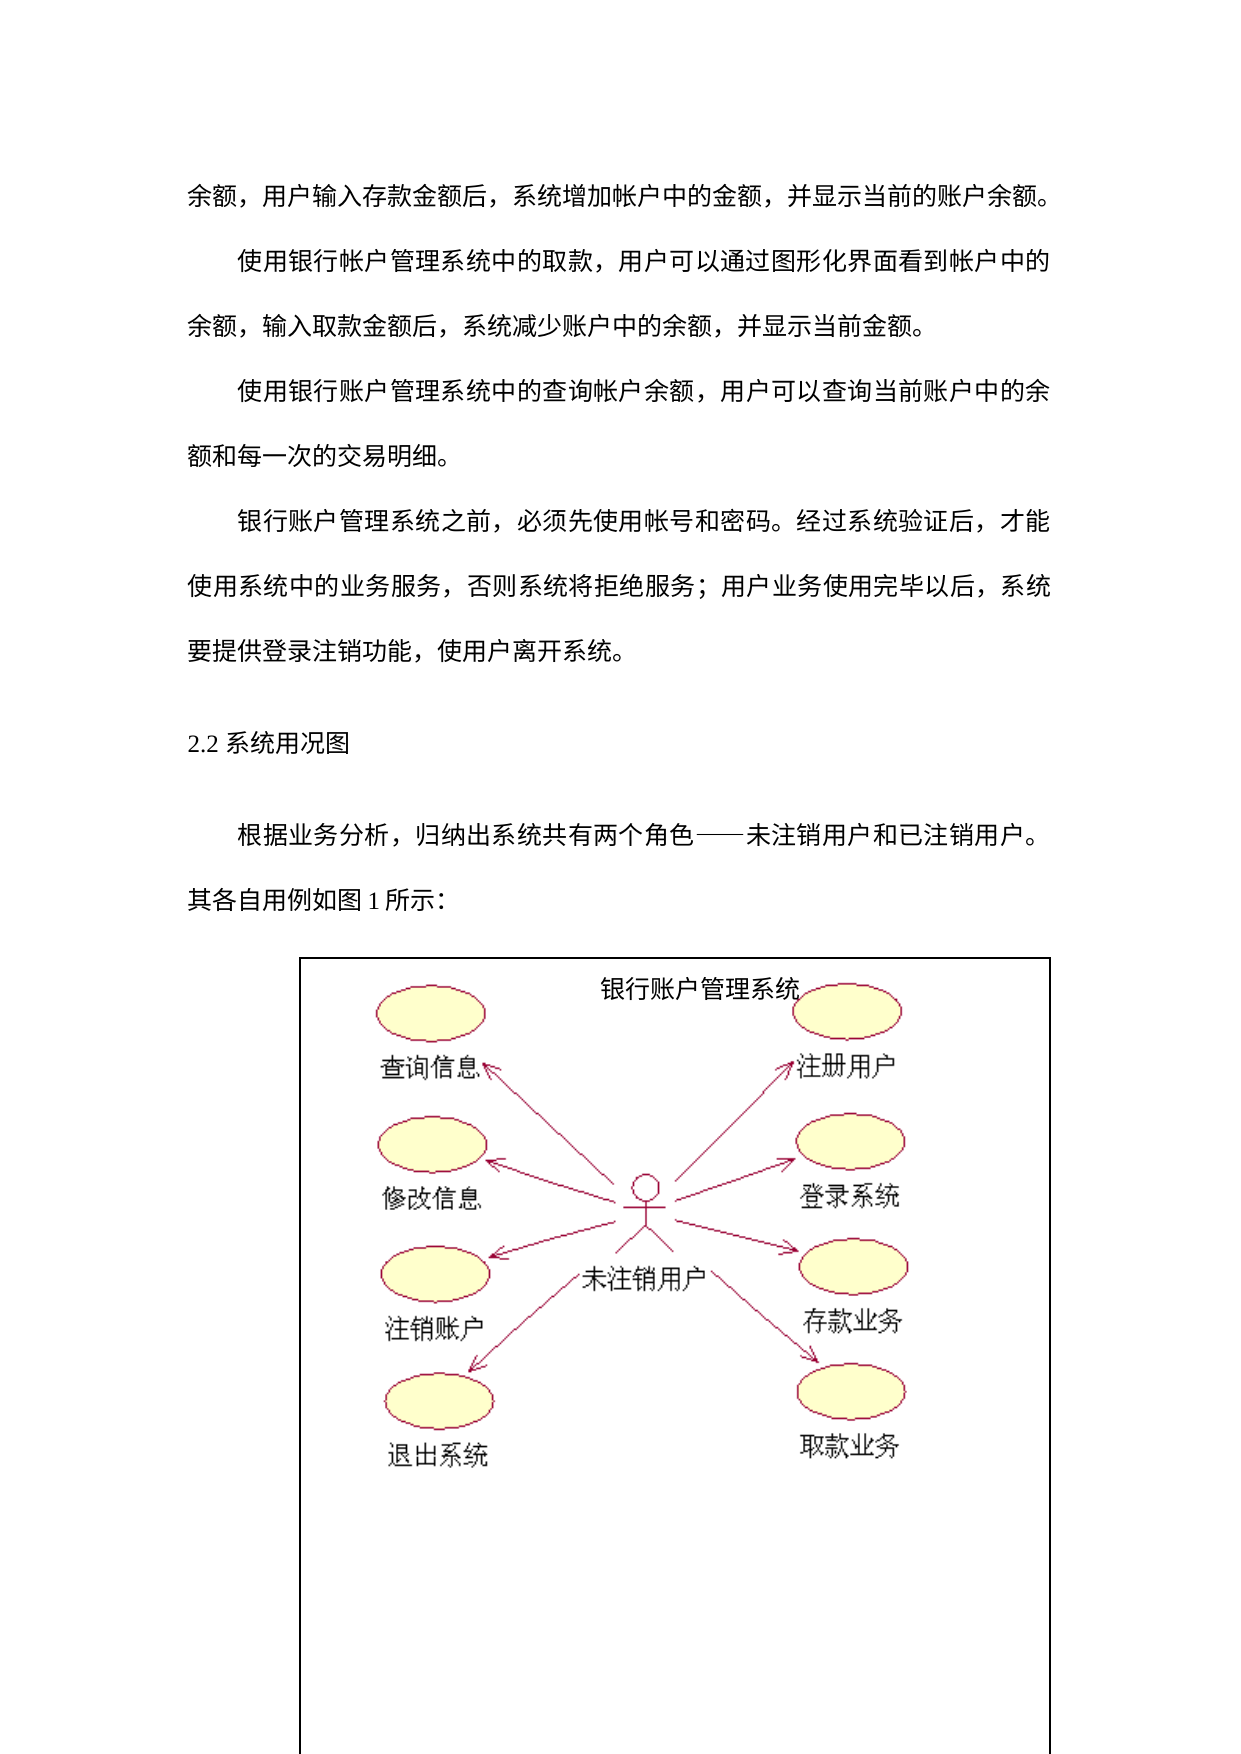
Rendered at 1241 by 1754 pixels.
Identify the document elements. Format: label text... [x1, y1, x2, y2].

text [187, 162, 1053, 227]
text 使用银行帐户管理系统中的取款，用户可以通过图形化界面看到帐户中的余额，输入取款金额后，系统减少账户中的余额，并显示当前金额。 [187, 227, 1053, 357]
picture [370, 963, 921, 1482]
text 根据业务分析，归纳出系统共有两个角色——未注销用户和已注销用户。其各自用例如图1所示： [187, 801, 1053, 931]
text 银行账户管理系统之前，必须先使用帐号和密码。经过系统验证后，才能使用系统中的业务服务，否则系统将拒绝服务；用户业务使用完毕以后，系统要提供登录注销功能，使用户离开系统。 [187, 487, 1053, 682]
text 使用银行账户管理系统中的查询帐户余额，用户可以查询当前账户中的余额和每一次的交易明细。 [187, 357, 1053, 487]
subtitle 2.2 系统用况图 [187, 709, 1053, 774]
